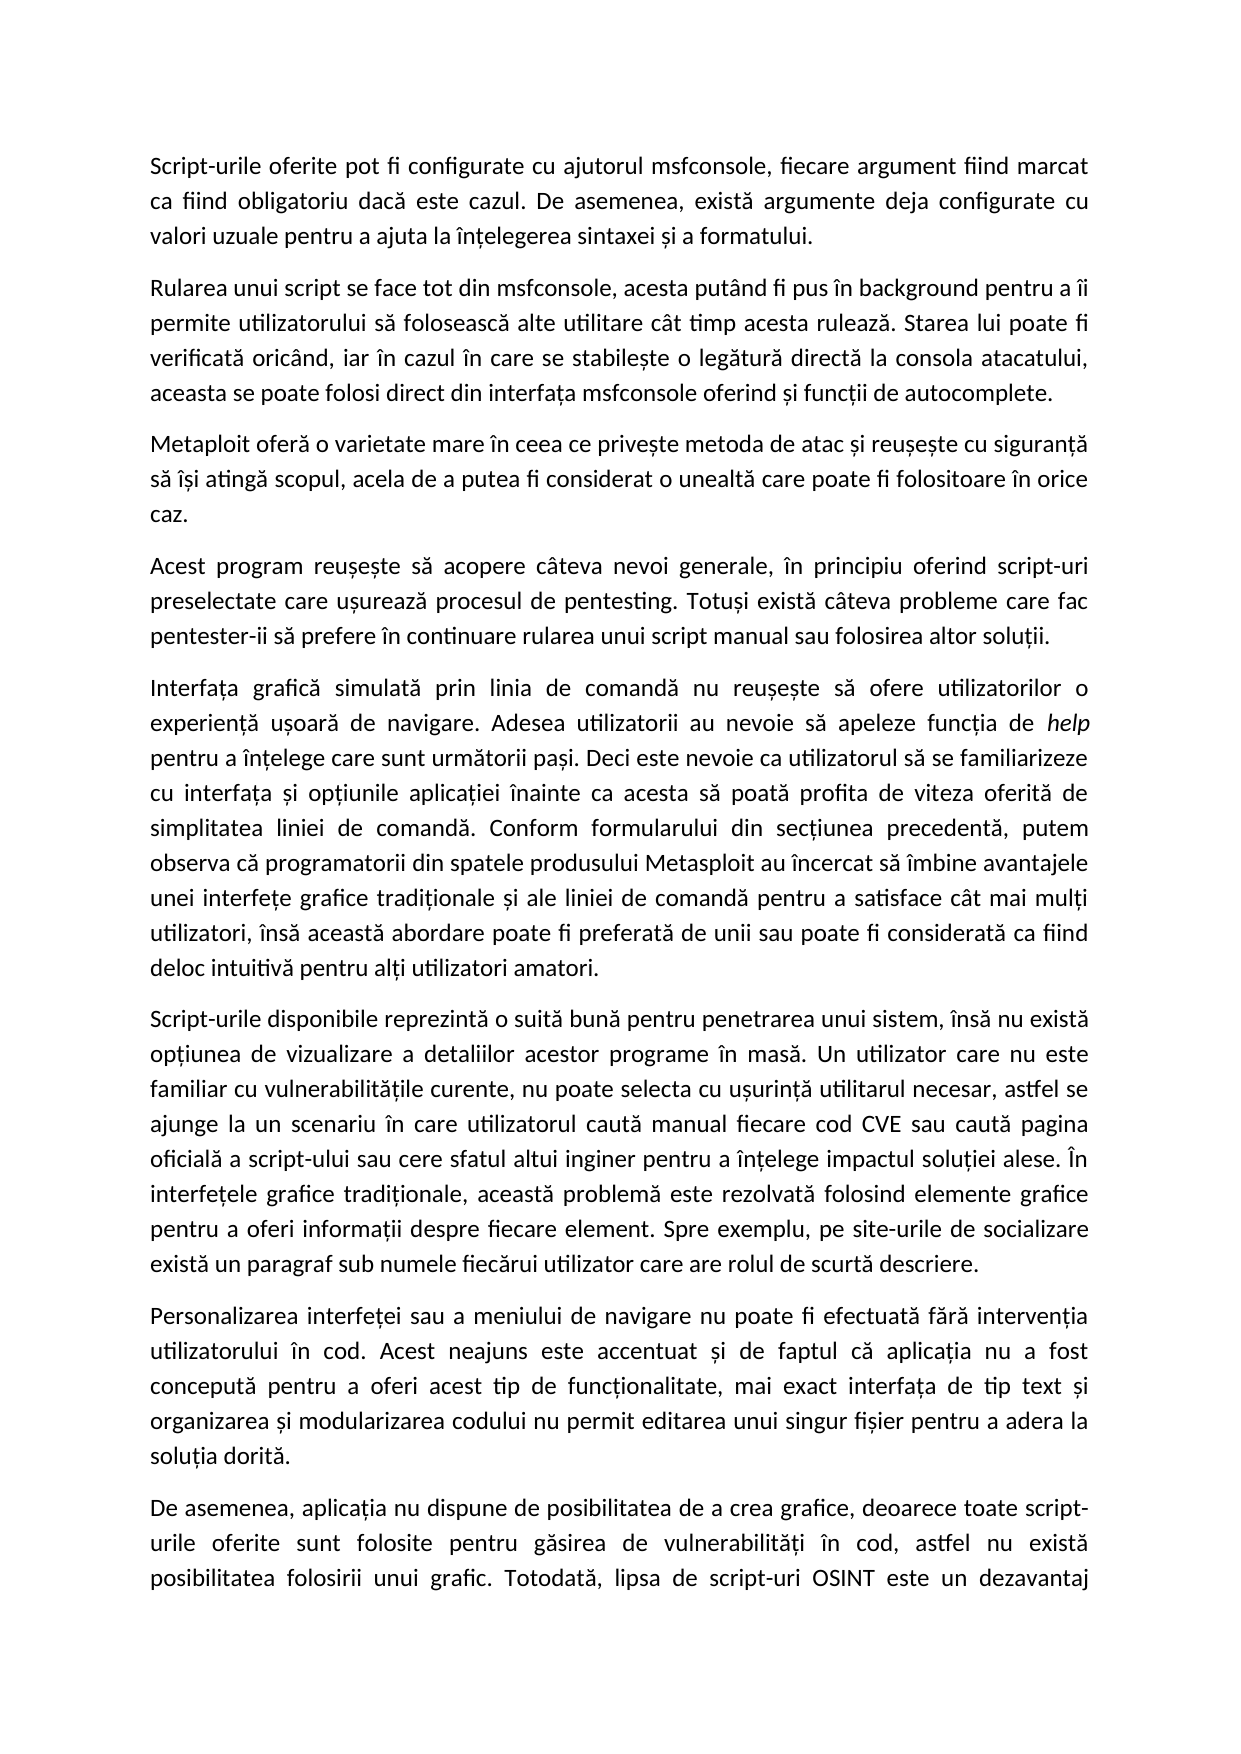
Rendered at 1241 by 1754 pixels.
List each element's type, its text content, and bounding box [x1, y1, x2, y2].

text Personalizarea interfeței sau a meniului de navigare nu poate fi efectuată fără intervenția utilizatorului în cod. Acest neajuns este accentuat și de faptul că aplicația nu a fost concepută pentru a oferi acest tip de funcționalitate, mai exact interfața de tip text și organizarea și modularizarea codului nu permit editarea unui singur fișier pentru a adera la soluția dorită. [150, 1300, 1090, 1471]
text Script-urile disponibile reprezintă o suită bună pentru penetrarea unui sistem, însă nu există opțiunea de vizualizare a detaliilor acestor programe în masă. Un utilizator care nu este familiar cu vulnerabilitățile curente, nu poate selecta cu ușurință utilitarul necesar, astfel se ajunge la un scenariu în care utilizatorul caută manual fiecare cod CVE sau caută pagina oficială a script-ului sau cere sfatul altui inginer pentru a înțelege impactul soluției alese. În interfețele grafice tradiționale, această problemă este rezolvată folosind elemente grafice pentru a oferi informații despre fiecare element. Spre exemplu, pe site-urile de socializare există un paragraf sub numele fiecărui utilizator care are rolul de scurtă descriere. [150, 1003, 1090, 1279]
text Metaploit oferă o varietate mare în ceea ce privește metoda de atac și reușește cu siguranță să își atingă scopul, acela de a putea fi considerat o unealtă care poate fi folositoare în orice caz. [150, 428, 1090, 529]
text Acest program reușește să acopere câteva nevoi generale, în principiu oferind script-uri preselectate care ușurează procesul de pentesting. Totuși există câteva probleme care fac pentester-ii să prefere în continuare rularea unui script manual sau folosirea altor soluții. [150, 550, 1090, 651]
text Interfața grafică simulată prin linia de comandă nu reușește să ofere utilizatorilor o experiență ușoară de navigare. Adesea utilizatorii au nevoie să apeleze funcția de help pentru a înțelege care sunt următorii pași. Deci este nevoie ca utilizatorul să se familiarizeze cu interfața și opțiunile aplicației înainte ca acesta să poată profita de viteza oferită de simplitatea liniei de comandă. Conform formularului din secțiunea precedentă, putem observa că programatorii din spatele produsului Metasploit au încercat să îmbine avantajele unei interfețe grafice tradiționale și ale liniei de comandă pentru a satisface cât mai mulți utilizatori, însă această abordare poate fi preferată de unii sau poate fi considerată ca fiind deloc intuitivă pentru alți utilizatori amatori. [150, 672, 1090, 982]
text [150, 1492, 1090, 1592]
text Script-urile oferite pot fi configurate cu ajutorul msfconsole, fiecare argument fiind marcat ca fiind obligatoriu dacă este cazul. De asemenea, există argumente deja configurate cu valori uzuale pentru a ajuta la înțelegerea sintaxei și a formatului. [150, 150, 1090, 251]
text Rularea unui script se face tot din msfconsole, acesta putând fi pus în background pentru a îi permite utilizatorului să folosească alte utilitare cât timp acesta rulează. Starea lui poate fi verificată oricând, iar în cazul în care se stabilește o legătură directă la consola atacatului, aceasta se poate folosi direct din interfața msfconsole oferind și funcții de autocomplete. [150, 272, 1090, 407]
